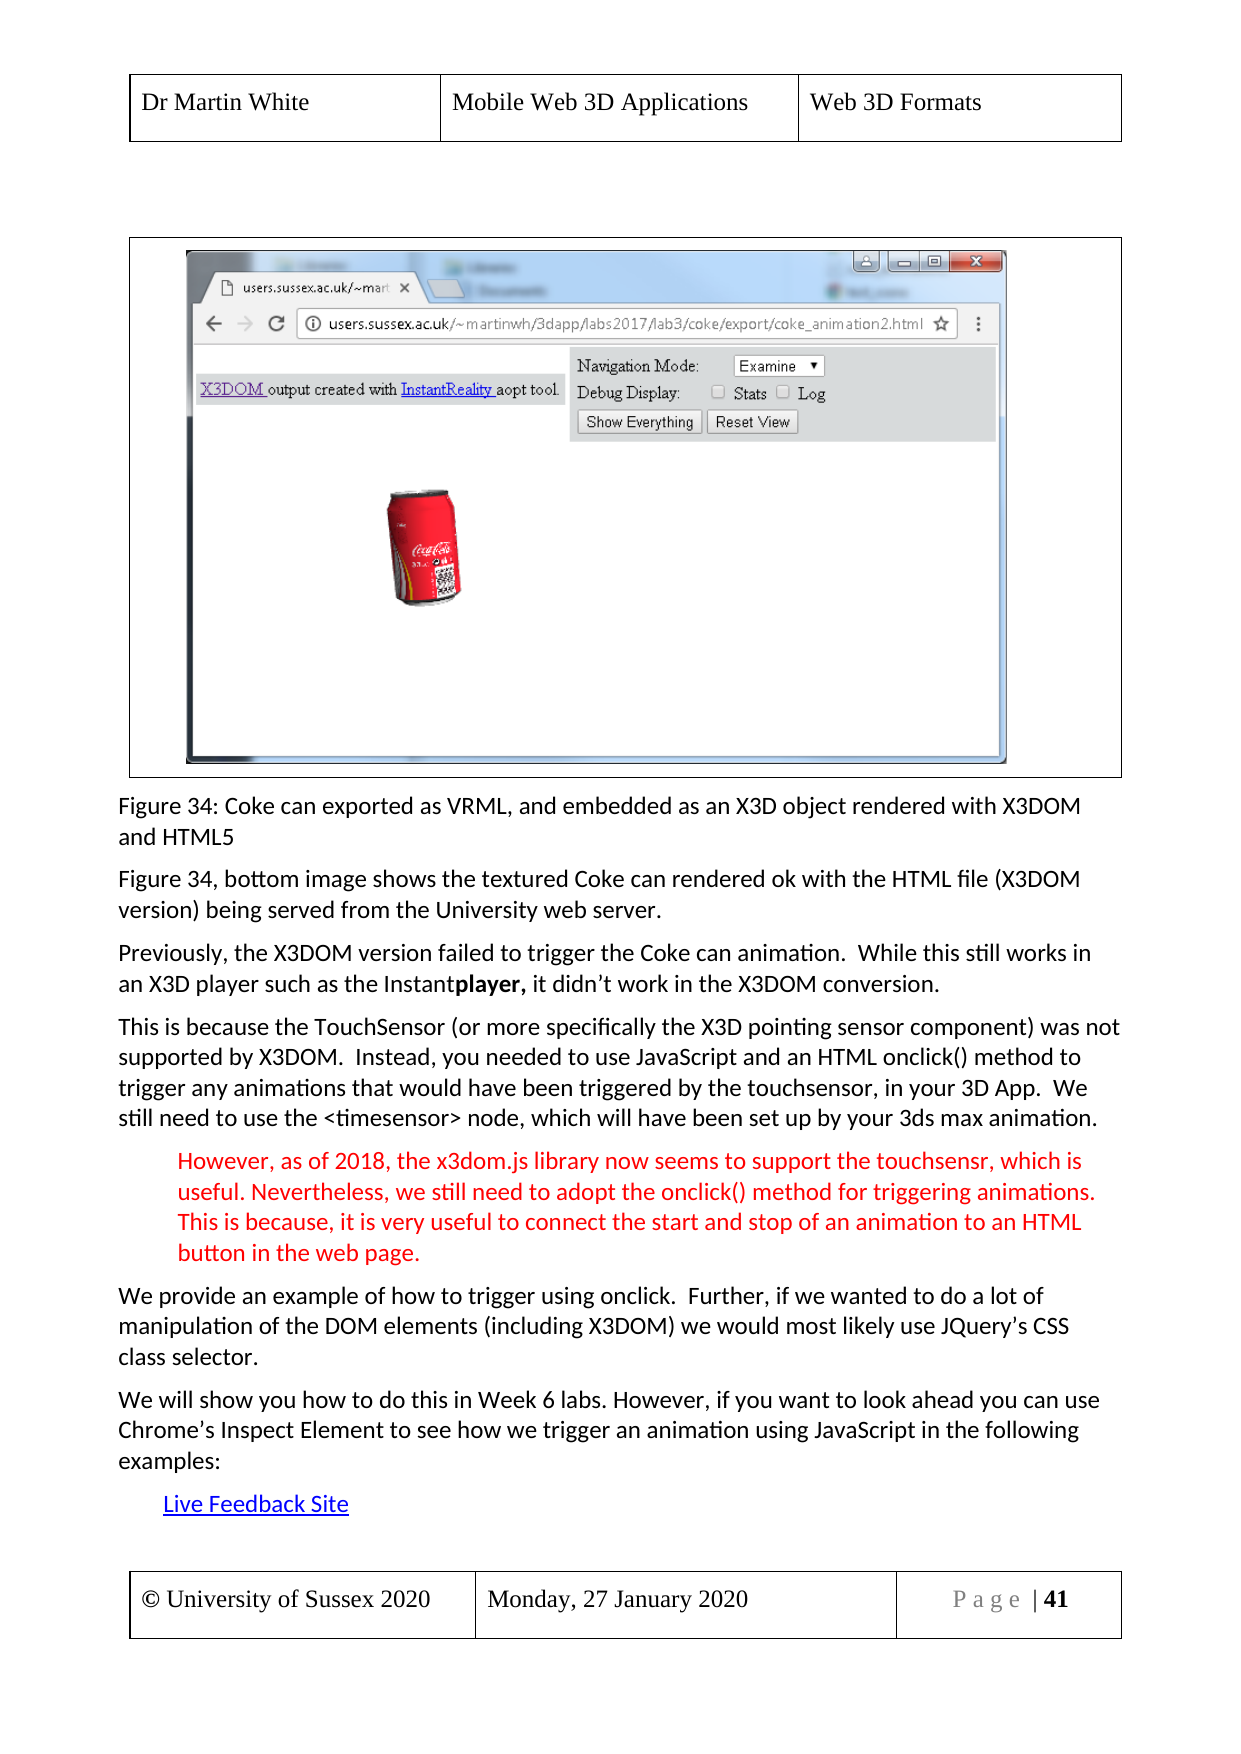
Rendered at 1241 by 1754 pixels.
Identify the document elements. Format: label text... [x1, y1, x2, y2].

text We provide an example of how to trigger using onclick. Further, if we wanted to do a lot of manipulation of the DOM elements (including X3DOM) we would most likely use JQuery’s CSS class selector. [118, 1280, 1122, 1371]
text Previously, the X3DOM version failed to trigger the Coke can animation. While this still works in an X3D player such as the Instantplayer, it didn’t work in the X3DOM conversion. [118, 937, 1122, 998]
table_cell [130, 238, 1121, 777]
text We will show you how to do this in Week 6 labs. However, if you want to look ahead you can use Chrome’s Inspect Element to see how we trigger an animation using JavaScript in the following examples: [118, 1384, 1122, 1476]
text This is because the TouchSensor (or more specifically the X3D pointing sensor component) was not supported by X3DOM. Instead, you needed to use JavaScript and an HTML onclick() method to trigger any animations that would have been triggered by the touchsensor, in your 3D App. We still need to use the <timesensor> node, which will have been set up by your 3ds max animation. [118, 1011, 1122, 1133]
picture [186, 250, 1007, 764]
text However, as of 2018, the x3dom.js library now seems to support the touchsensr, which is useful. Nevertheless, we still need to adopt the onclick() method for triggering animations. This is because, it is very useful to connect the start and stop of an animation to an HTML button in the web page. [177, 1145, 1122, 1267]
text Figure 34: Coke can exported as VRML, and embedded as an X3D object rendered with X3DOM and HTML5 [118, 790, 1122, 851]
text Live Feedback Site [118, 1488, 1122, 1518]
text Figure 34, bottom image shows the textured Coke can rendered ok with the HTML file (X3DOM version) being served from the University web server. [118, 864, 1122, 925]
